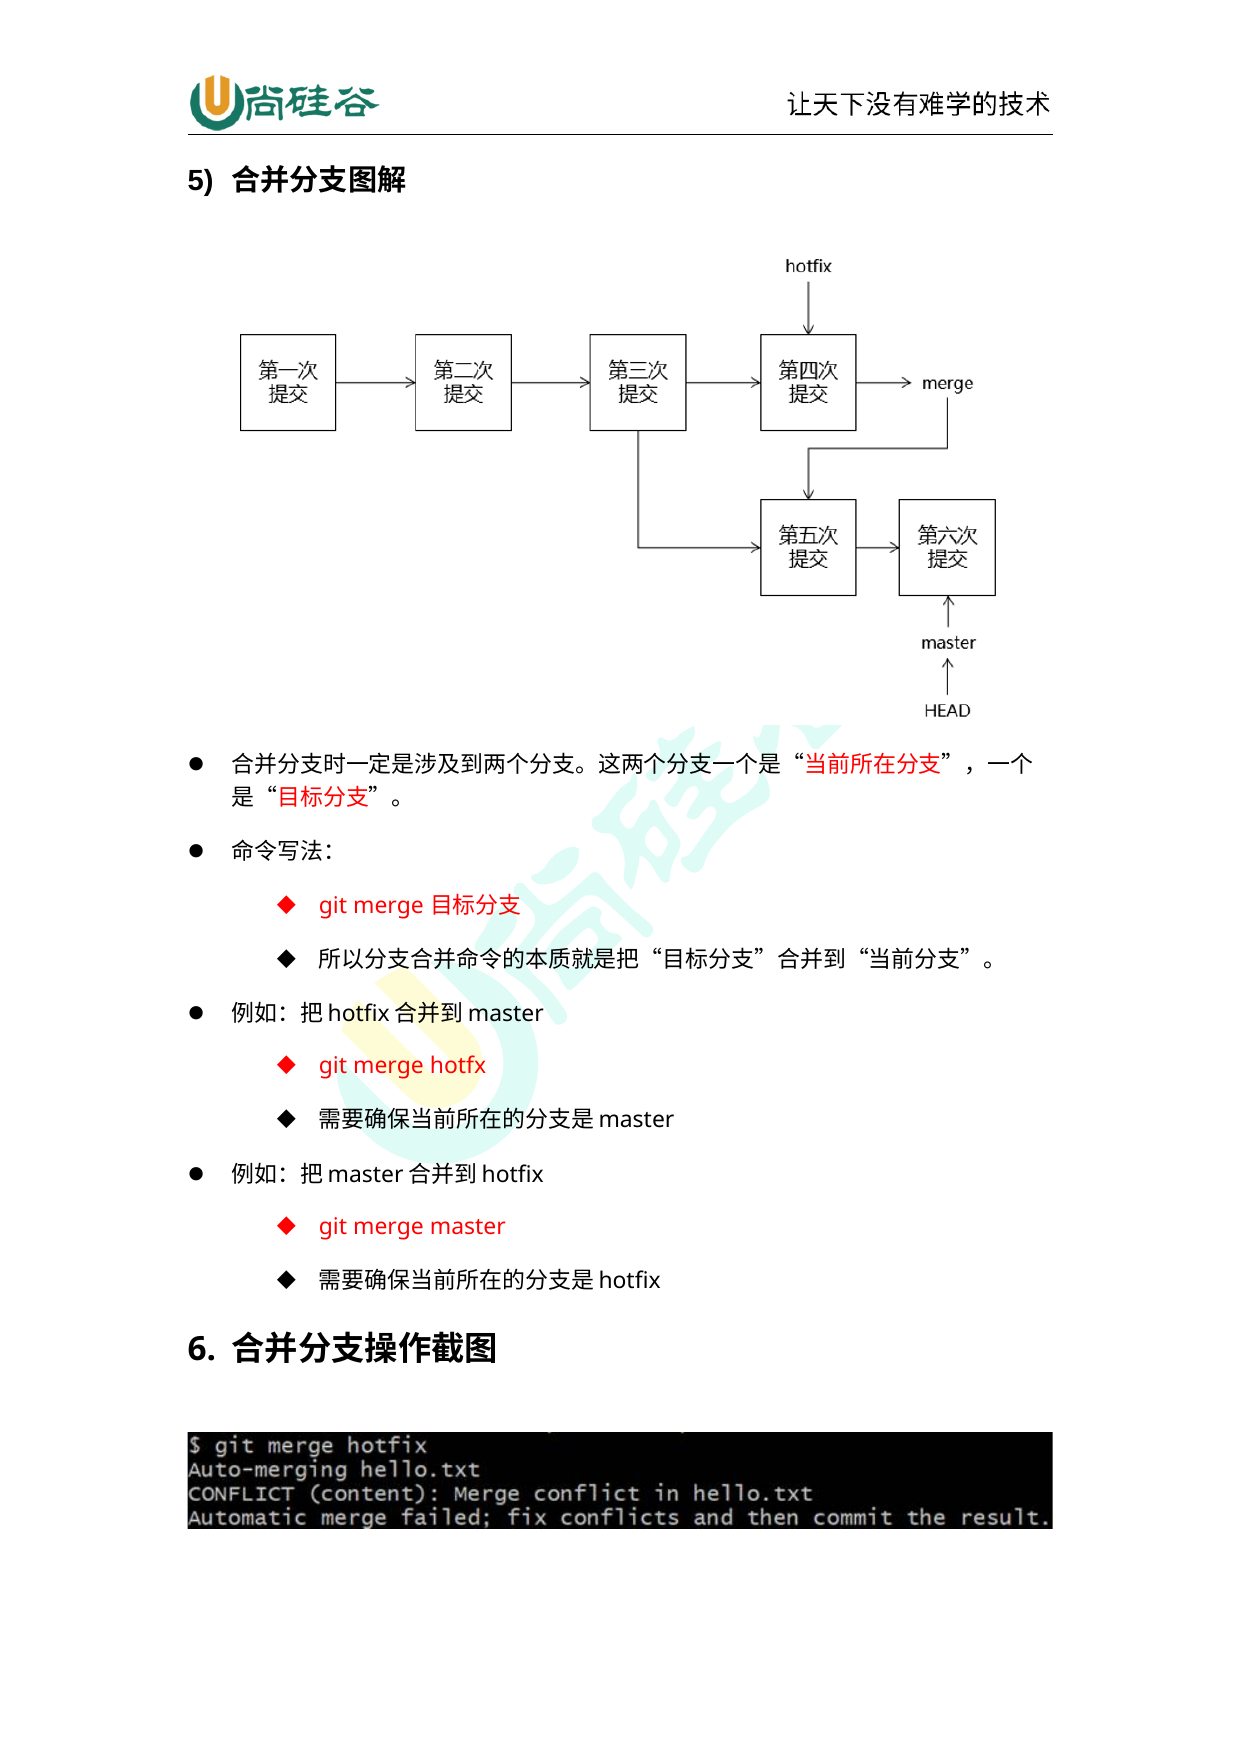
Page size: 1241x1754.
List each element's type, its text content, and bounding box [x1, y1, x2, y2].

list git merge 目标分支 [275, 887, 1053, 920]
list 例如：把master合并到hotfix [187, 1155, 1053, 1189]
list git merge hotfx [275, 1049, 1053, 1080]
list 需要确保当前所在的分支是master [275, 1101, 1053, 1134]
list git merge master [275, 1209, 1053, 1241]
subtitle 合并分支操作截图 [187, 1322, 1053, 1371]
subtitle 合并分支图解 [187, 156, 1053, 198]
picture [187, 73, 1053, 132]
list 例如：把hotfix合并到master [187, 995, 1053, 1028]
list 命令写法： [187, 833, 1053, 866]
list 需要确保当前所在的分支是hotfix [275, 1262, 1053, 1295]
picture [232, 251, 1008, 725]
list 合并分支时一定是涉及到两个分支。这两个分支一个是“当前所在分支”，一个是“目标分支”。 [187, 745, 1053, 812]
picture [187, 1432, 1053, 1529]
list 所以分支合并命令的本质就是把“目标分支”合并到“当前分支”。 [275, 941, 1053, 974]
